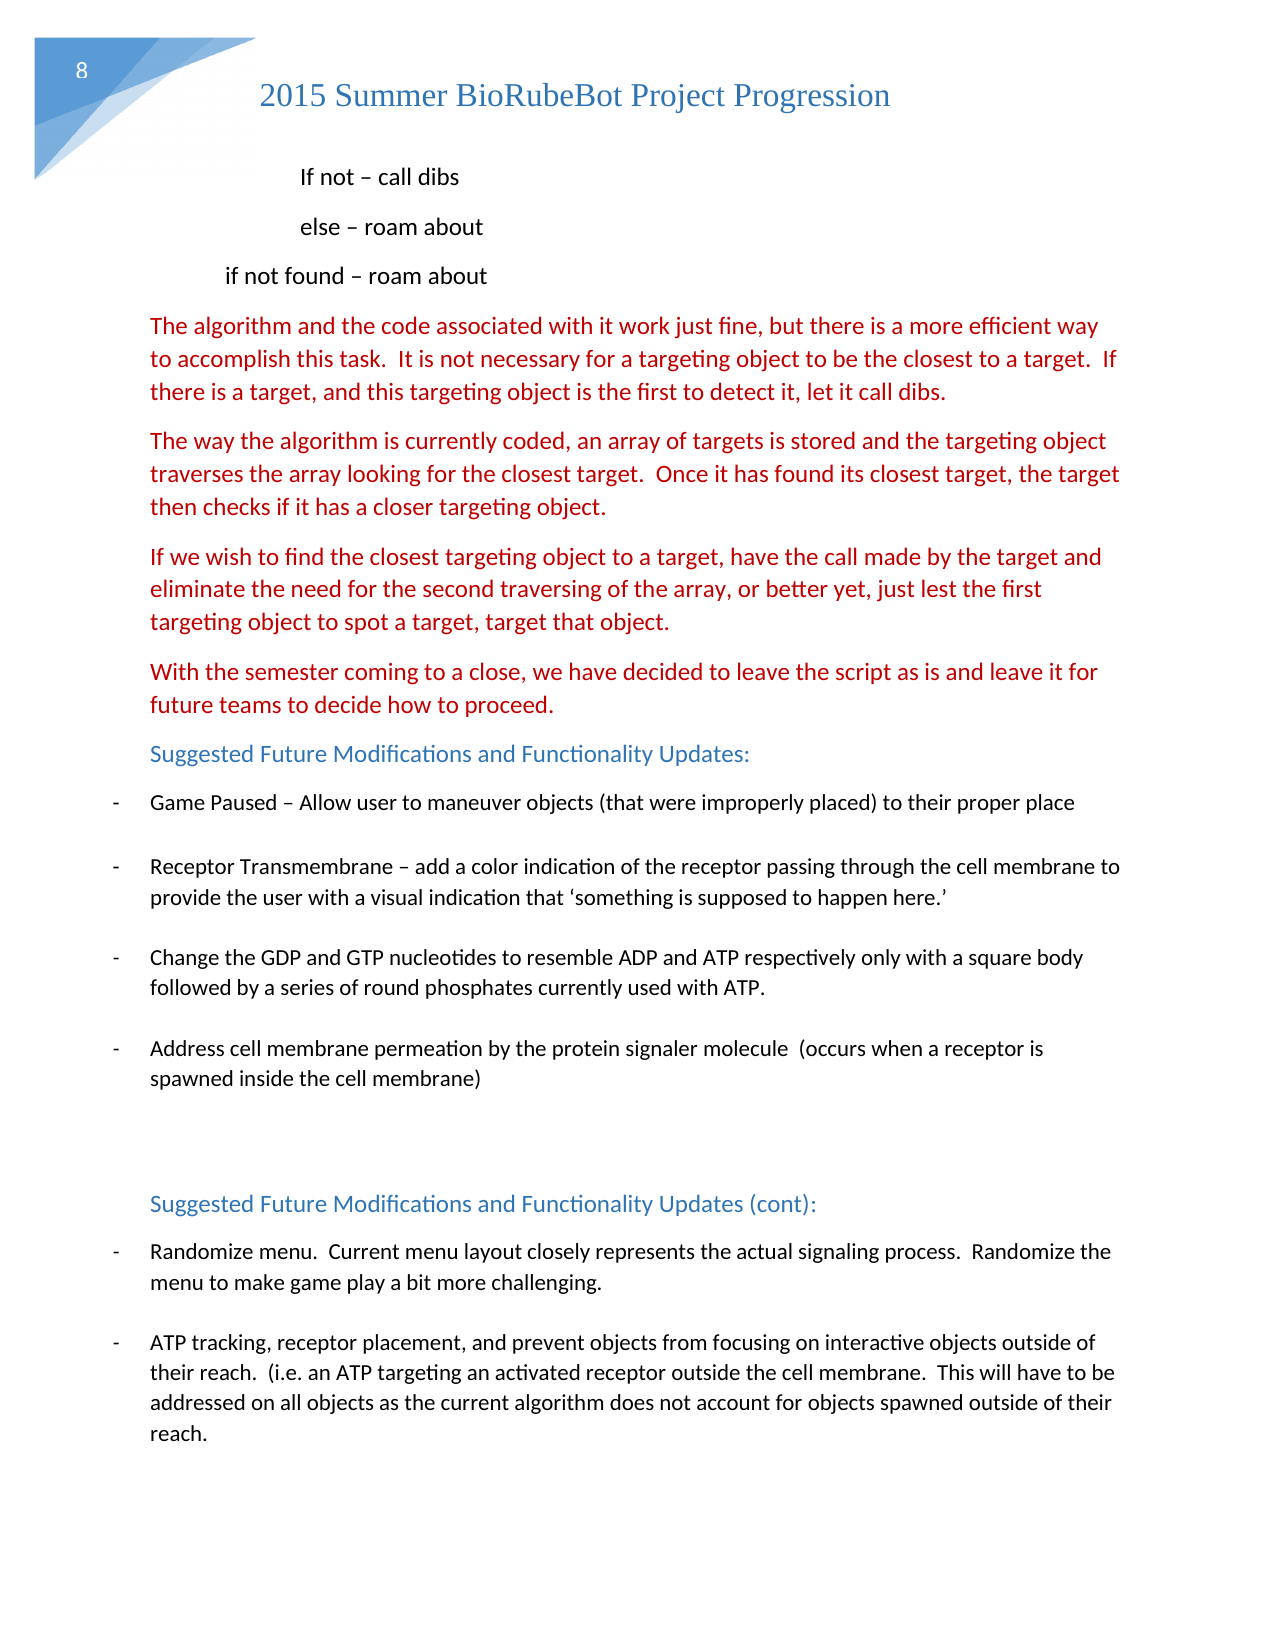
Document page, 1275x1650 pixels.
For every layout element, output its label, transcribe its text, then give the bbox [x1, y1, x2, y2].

list Receptor Transmembrane – add a color indication of the receptor passing through the cell membrane to provide the user with a visual indication that ‘something is supposed to happen here.’ [112, 852, 1125, 911]
text if not found – roam about [150, 260, 1125, 291]
text Suggested Future Modifications and Functionality Updates (cont): [150, 1188, 1125, 1218]
text If we wish to find the closest targeting object to a target, have the call made by the target and eliminate the need for the second traversing of the array, or better yet, just lest the first targeting object to spot a target, target that object. [150, 541, 1125, 637]
text If not – call dibs [150, 161, 1125, 192]
list Randomize menu. Current menu layout closely represents the actual signaling process. Randomize the menu to make game play a bit more challenging. [112, 1237, 1125, 1296]
list Game Paused – Allow user to maneuver objects (that were improperly placed) to their proper place [112, 788, 1125, 816]
text The algorithm and the code associated with it work just fine, but there is a more efficient way to accomplish this task. It is not necessary for a targeting object to be the closest to a target. If there is a target, and this targeting object is the first to detect it, let it call dibs. [150, 310, 1125, 406]
text else – roam about [150, 211, 1125, 241]
list ATP tracking, receptor placement, and prevent objects from focusing on interactive objects outside of their reach. (i.e. an ATP targeting an activated receptor outside the cell membrane. This will have to be addressed on all objects as the current algorithm does not account for objects spawned outside of their reach. [112, 1328, 1125, 1447]
picture [34, 37, 258, 182]
text The way the algorithm is currently coded, an array of targets is stored and the targeting object traverses the array looking for the closest target. Once it has found its closest target, the target then checks if it has a closer targeting object. [150, 425, 1125, 522]
text Suggested Future Modifications and Functionality Updates: [150, 738, 1125, 769]
list Change the GDP and GTP nucleotides to resemble ADP and ATP respectively only with a square body followed by a series of round phosphates currently used with ATP. [112, 943, 1125, 1001]
list Address cell membrane permeation by the protein signaler molecule (occurs when a receptor is spawned inside the cell membrane) [112, 1034, 1125, 1092]
text With the semester coming to a close, we have decided to leave the script as is and leave it for future teams to decide how to proceed. [150, 656, 1125, 719]
